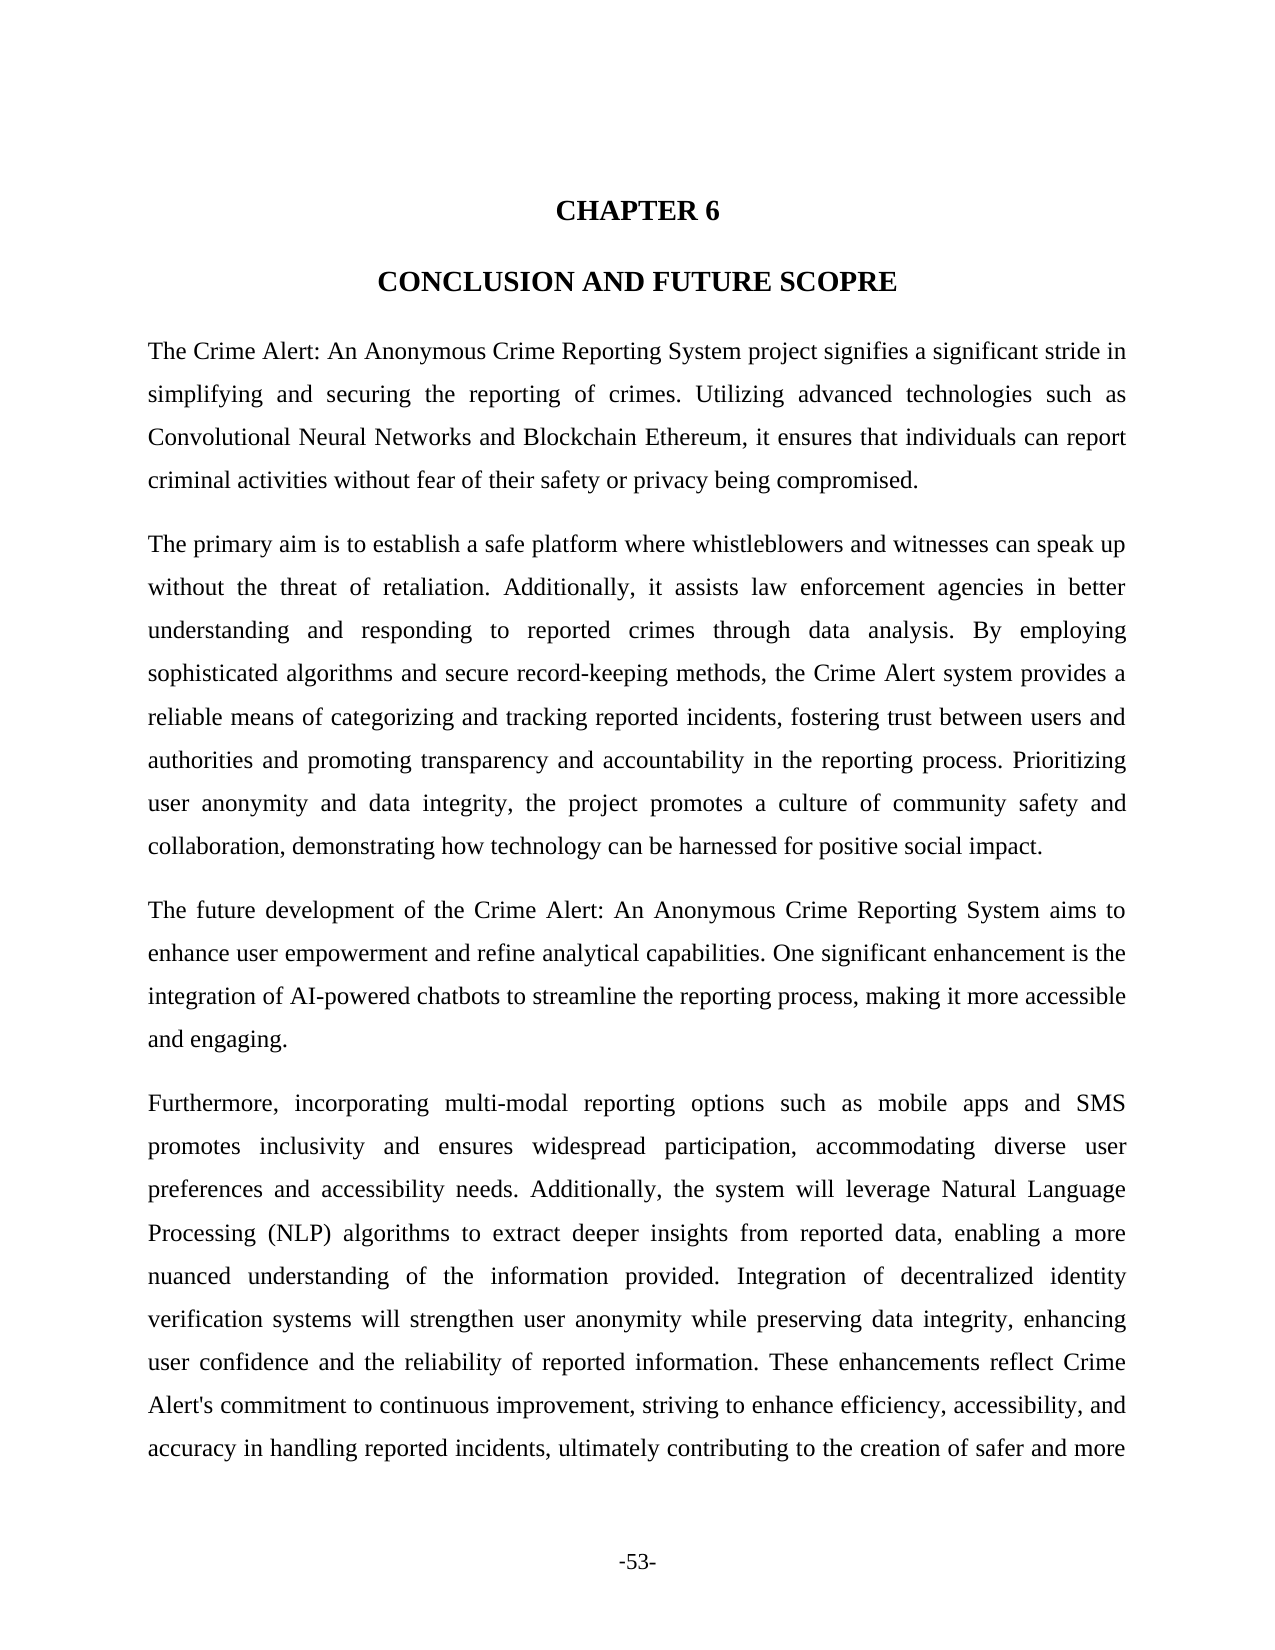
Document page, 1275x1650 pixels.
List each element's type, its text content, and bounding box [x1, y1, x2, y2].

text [148, 1088, 1127, 1462]
text The primary aim is to establish a safe platform where whistleblowers and witnesses can speak up without the threat of retaliation. Additionally, it assists law enforcement agencies in better understanding and responding to reported crimes through data analysis. By employing sophisticated algorithms and secure record-keeping methods, the Crime Alert system provides a reliable means of categorizing and tracking reported incidents, fostering trust between users and authorities and promoting transparency and accountability in the reporting process. Prioritizing user anonymity and data integrity, the project promotes a culture of community safety and collaboration, demonstrating how technology can be harnessed for positive social impact. [148, 529, 1127, 860]
text CHAPTER 6 [148, 193, 1127, 227]
text The future development of the Crime Alert: An Anonymous Crime Reporting System aims to enhance user empowerment and refine analytical capabilities. One significant enhancement is the integration of AI-powered chatbots to streamline the reporting process, making it more accessible and engaging. [148, 895, 1127, 1053]
text The Crime Alert: An Anonymous Crime Reporting System project signifies a significant stride in simplifying and securing the reporting of crimes. Utilizing advanced technologies such as Convolutional Neural Networks and Blockchain Ethereum, it ensures that individuals can report criminal activities without fear of their safety or privacy being compromised. [148, 336, 1127, 494]
text CONCLUSION AND FUTURE SCOPRE [148, 264, 1127, 298]
